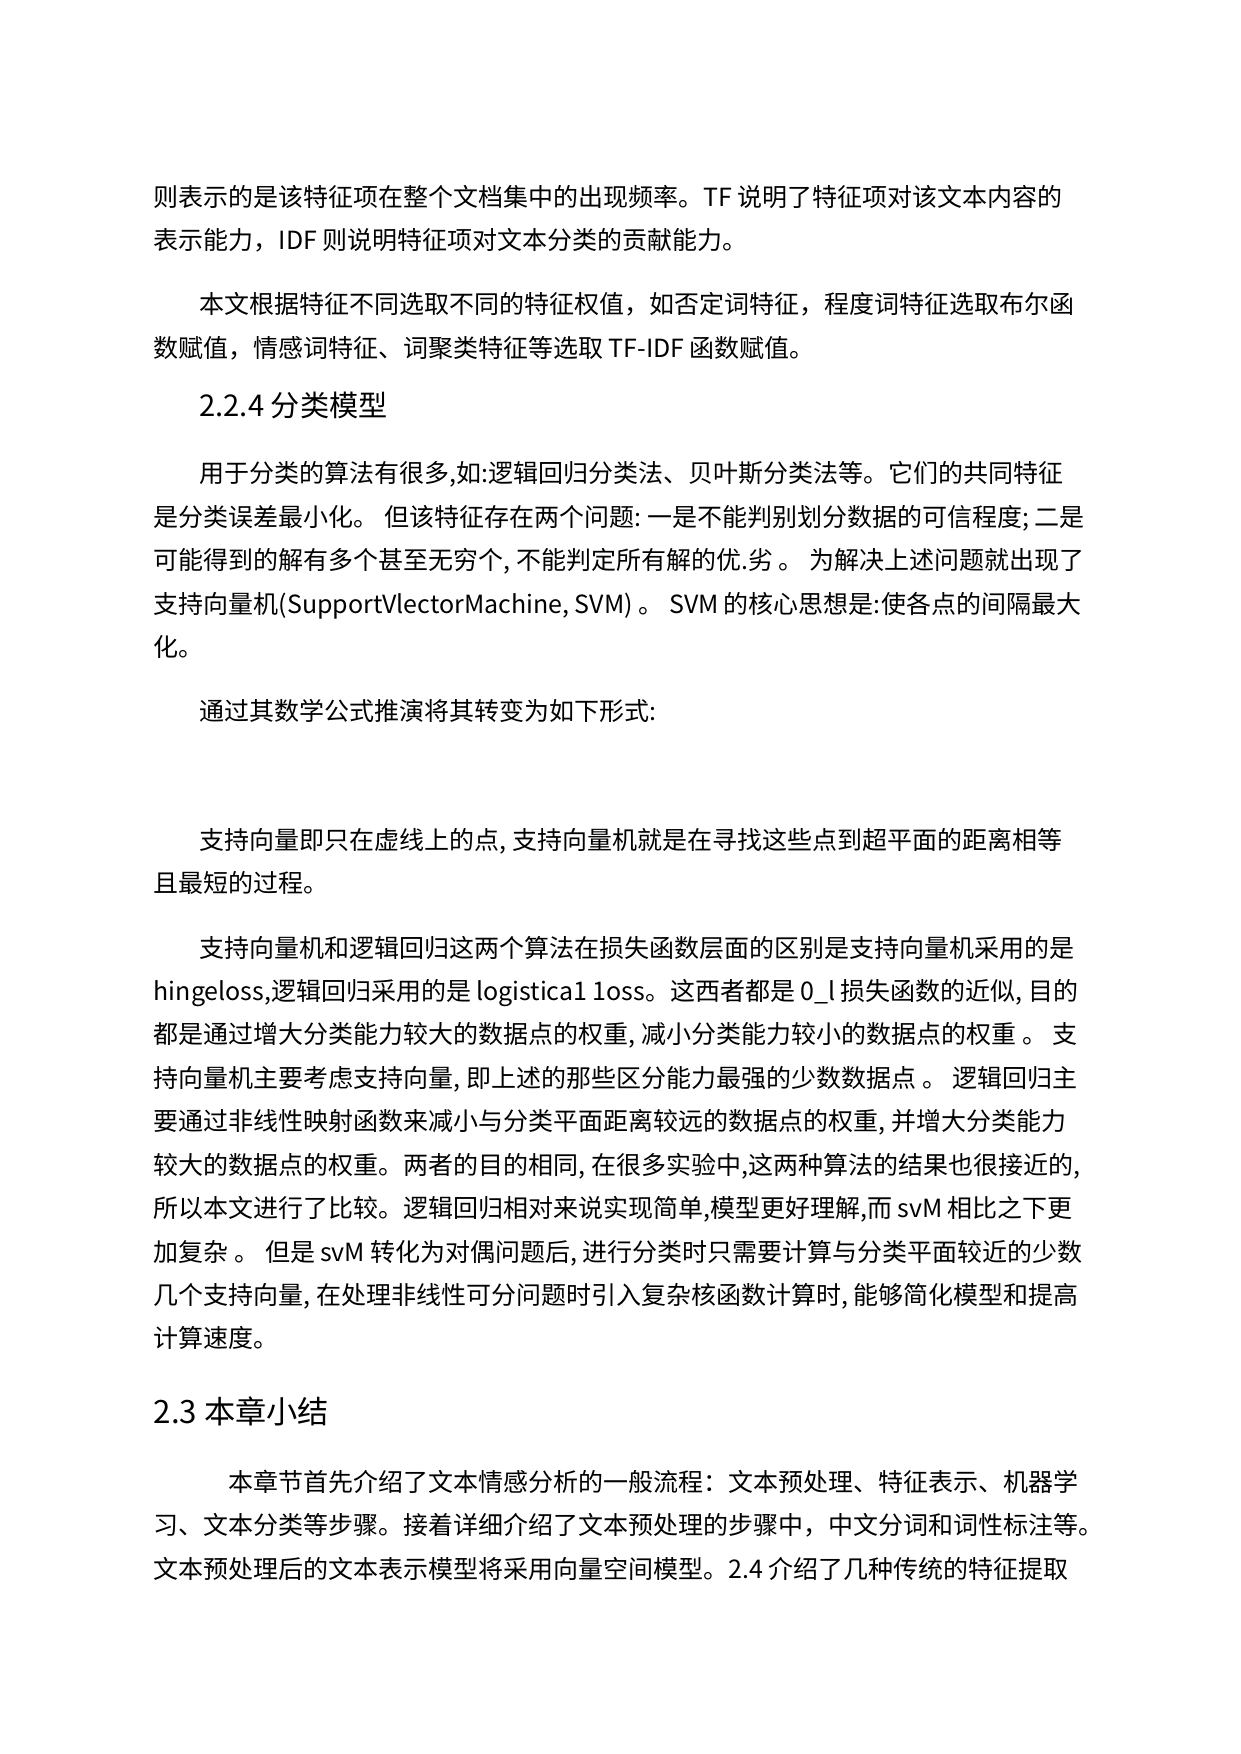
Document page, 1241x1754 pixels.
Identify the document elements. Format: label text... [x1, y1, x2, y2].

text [153, 177, 1087, 257]
subtitle 2.2.4 分类模型 [199, 382, 1087, 424]
text 用于分类的算法有很多,如:逻辑回归分类法、贝叶斯分类法等。它们的共同特征是分类误差最小化。 但该特征存在两个问题: 一是不能判别划分数据的可信程度; 二是可能得到的解有多个甚至无穷个, 不能判定所有解的优.劣 。 为解决上述问题就出现了支持向量机(SupportVlectorMachine, SVM) 。 SVM的核心思想是:使各点的间隔最大化。 [153, 454, 1087, 664]
text 支持向量即只在虚线上的点, 支持向量机就是在寻找这些点到超平面的距离相等且最短的过程。 [153, 820, 1087, 900]
subtitle 2.3 本章小结 [153, 1387, 1087, 1433]
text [153, 1462, 1087, 1586]
text 本文根据特征不同选取不同的特征权值，如否定词特征，程度词特征选取布尔函数赋值，情感词特征、词聚类特征等选取TF-IDF函数赋值。 [153, 285, 1087, 364]
text 通过其数学公式推演将其转变为如下形式: [153, 692, 1087, 728]
text 支持向量机和逻辑回归这两个算法在损失函数层面的区别是支持向量机采用的是hingeloss,逻辑回归采用的是logistica1 1oss。这西者都是0_l损失函数的近似, 目的都是通过增大分类能力较大的数据点的权重, 减小分类能力较小的数据点的权重 。 支持向量机主要考虑支持向量, 即上述的那些区分能力最强的少数数据点 。 逻辑回归主要通过非线性映射函数来减小与分类平面距离较远的数据点的权重, 并增大分类能力较大的数据点的权重。两者的目的相同, 在很多实验中,这两种算法的结果也很接近的,所以本文进行了比较。逻辑回归相对来说实现简单,模型更好理解,而svM相比之下更加复杂 。 但是svM转化为对偶问题后, 进行分类时只需要计算与分类平面较近的少数几个支持向量, 在处理非线性可分问题时引入复杂核函数计算时, 能够简化模型和提高计算速度。 [153, 928, 1087, 1355]
